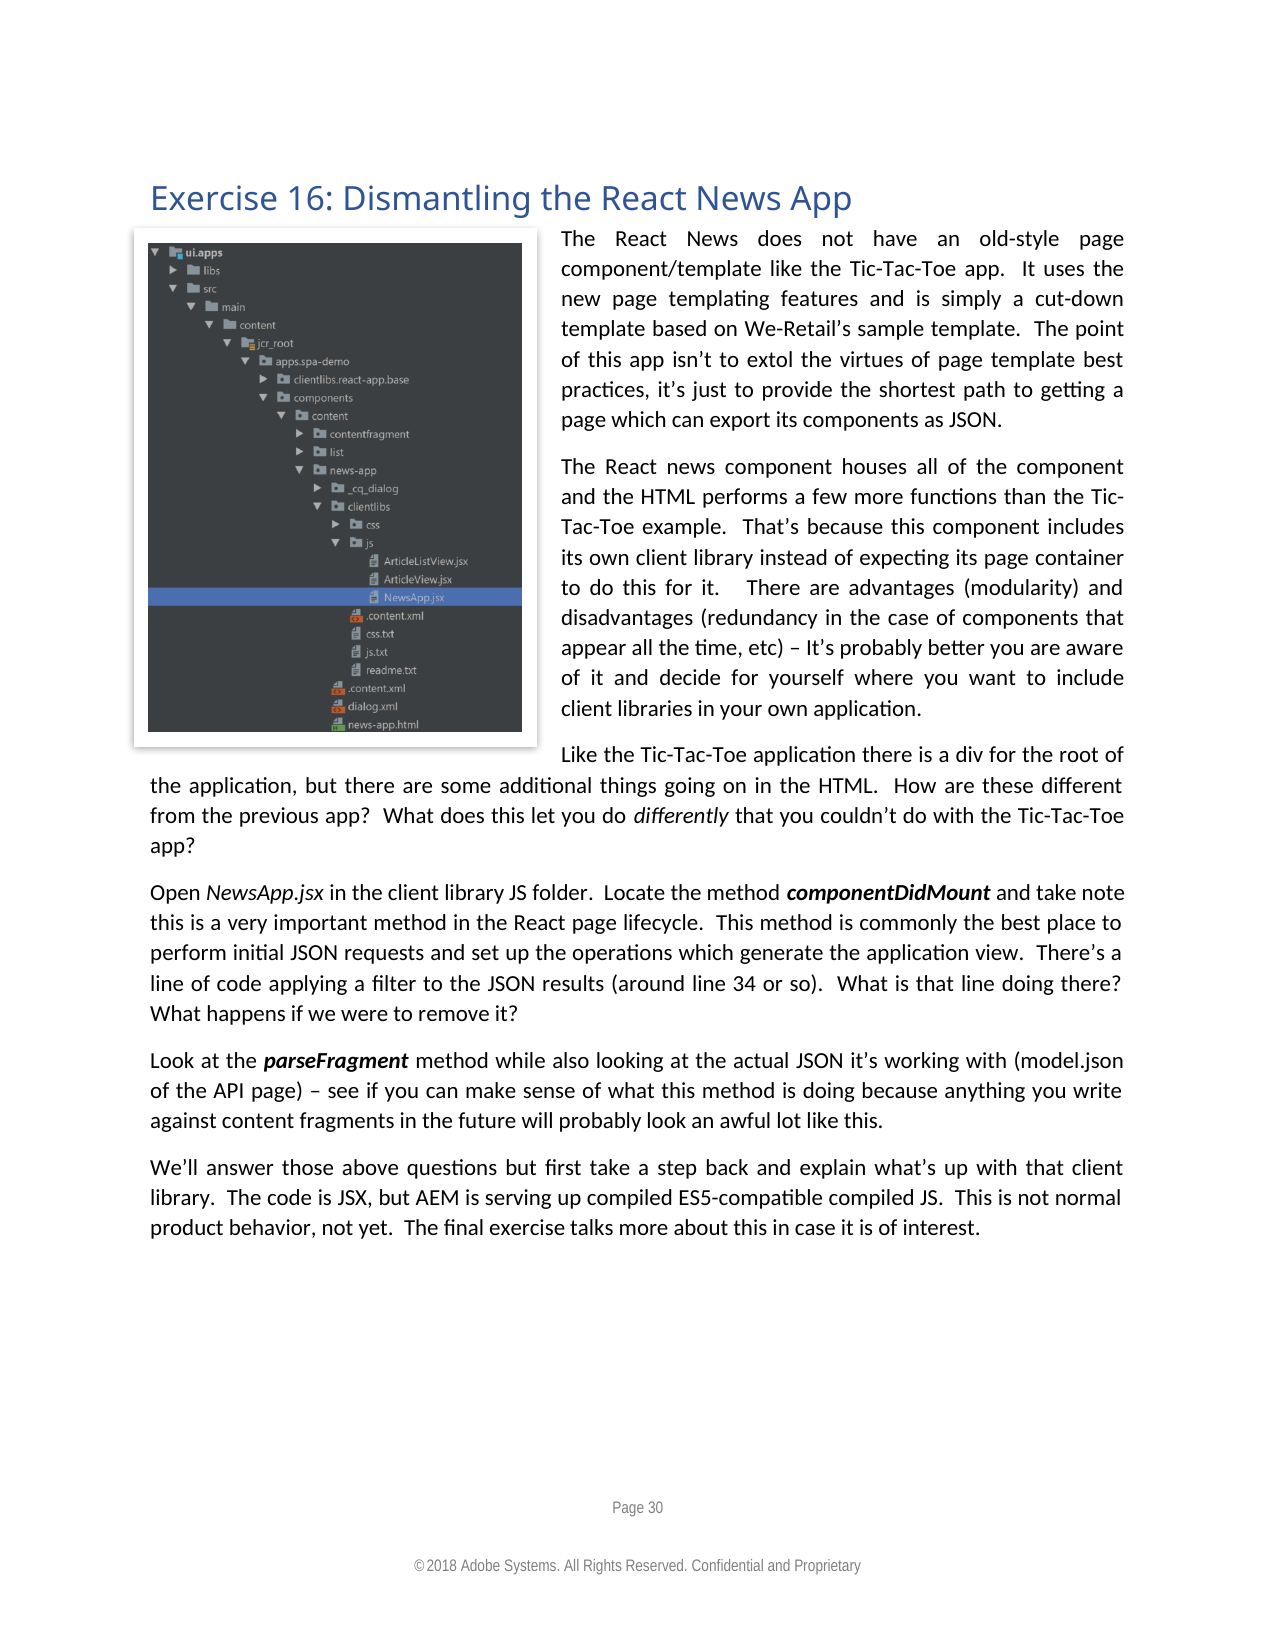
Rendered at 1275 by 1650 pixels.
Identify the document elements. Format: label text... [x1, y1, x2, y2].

picture [148, 243, 522, 732]
text Look at the parseFragment method while also looking at the actual JSON it’s working with (model.json of the API page) – see if you can make sense of what this method is doing because anything you write against content fragments in the future will probably look an awful lot like this. [150, 1046, 1125, 1134]
text The React news component houses all of the component and the HTML performs a few more functions than the Tic-Tac-Toe example. That’s because this component includes its own client library instead of expecting its page container to do this for it. There are advantages (modularity) and disadvantages (redundancy in the case of components that appear all the time, etc) – It’s probably better you are aware of it and decide for yourself where you want to include client libraries in your own application. [543, 452, 1125, 722]
text Open NewsApp.jsx in the client library JS folder. Locate the method componentDidMount and take note this is a very important method in the React page lifecycle. This method is commonly the best place to perform initial JSON requests and set up the operations which generate the application view. There’s a line of code applying a filter to the JSON results (around line 34 or so). What is that line doing there? What happens if we were to remove it? [150, 878, 1125, 1027]
subtitle Exercise 16: Dismantling the React News App [150, 175, 1125, 220]
text The React News does not have an old-style page component/template like the Tic-Tac-Toe app. It uses the new page templating features and is simply a cut-down template based on We-Retail’s sample template. The point of this app isn’t to extol the virtues of page template best practices, it’s just to provide the shortest path to getting a page which can export its components as JSON. [150, 224, 1125, 433]
text Like the Tic-Tac-Toe application there is a div for the root of the application, but there are some additional things going on in the HTML. How are these different from the previous app? What does this let you do differently that you couldn’t do with the Tic-Tac-Toe app? [150, 741, 1125, 859]
text We’ll answer those above questions but first take a step back and explain what’s up with that client library. The code is JSX, but AEM is serving up compiled ES5-compatible compiled JS. This is not normal product behavior, not yet. The final exercise talks more about this in case it is of interest. [150, 1153, 1125, 1242]
